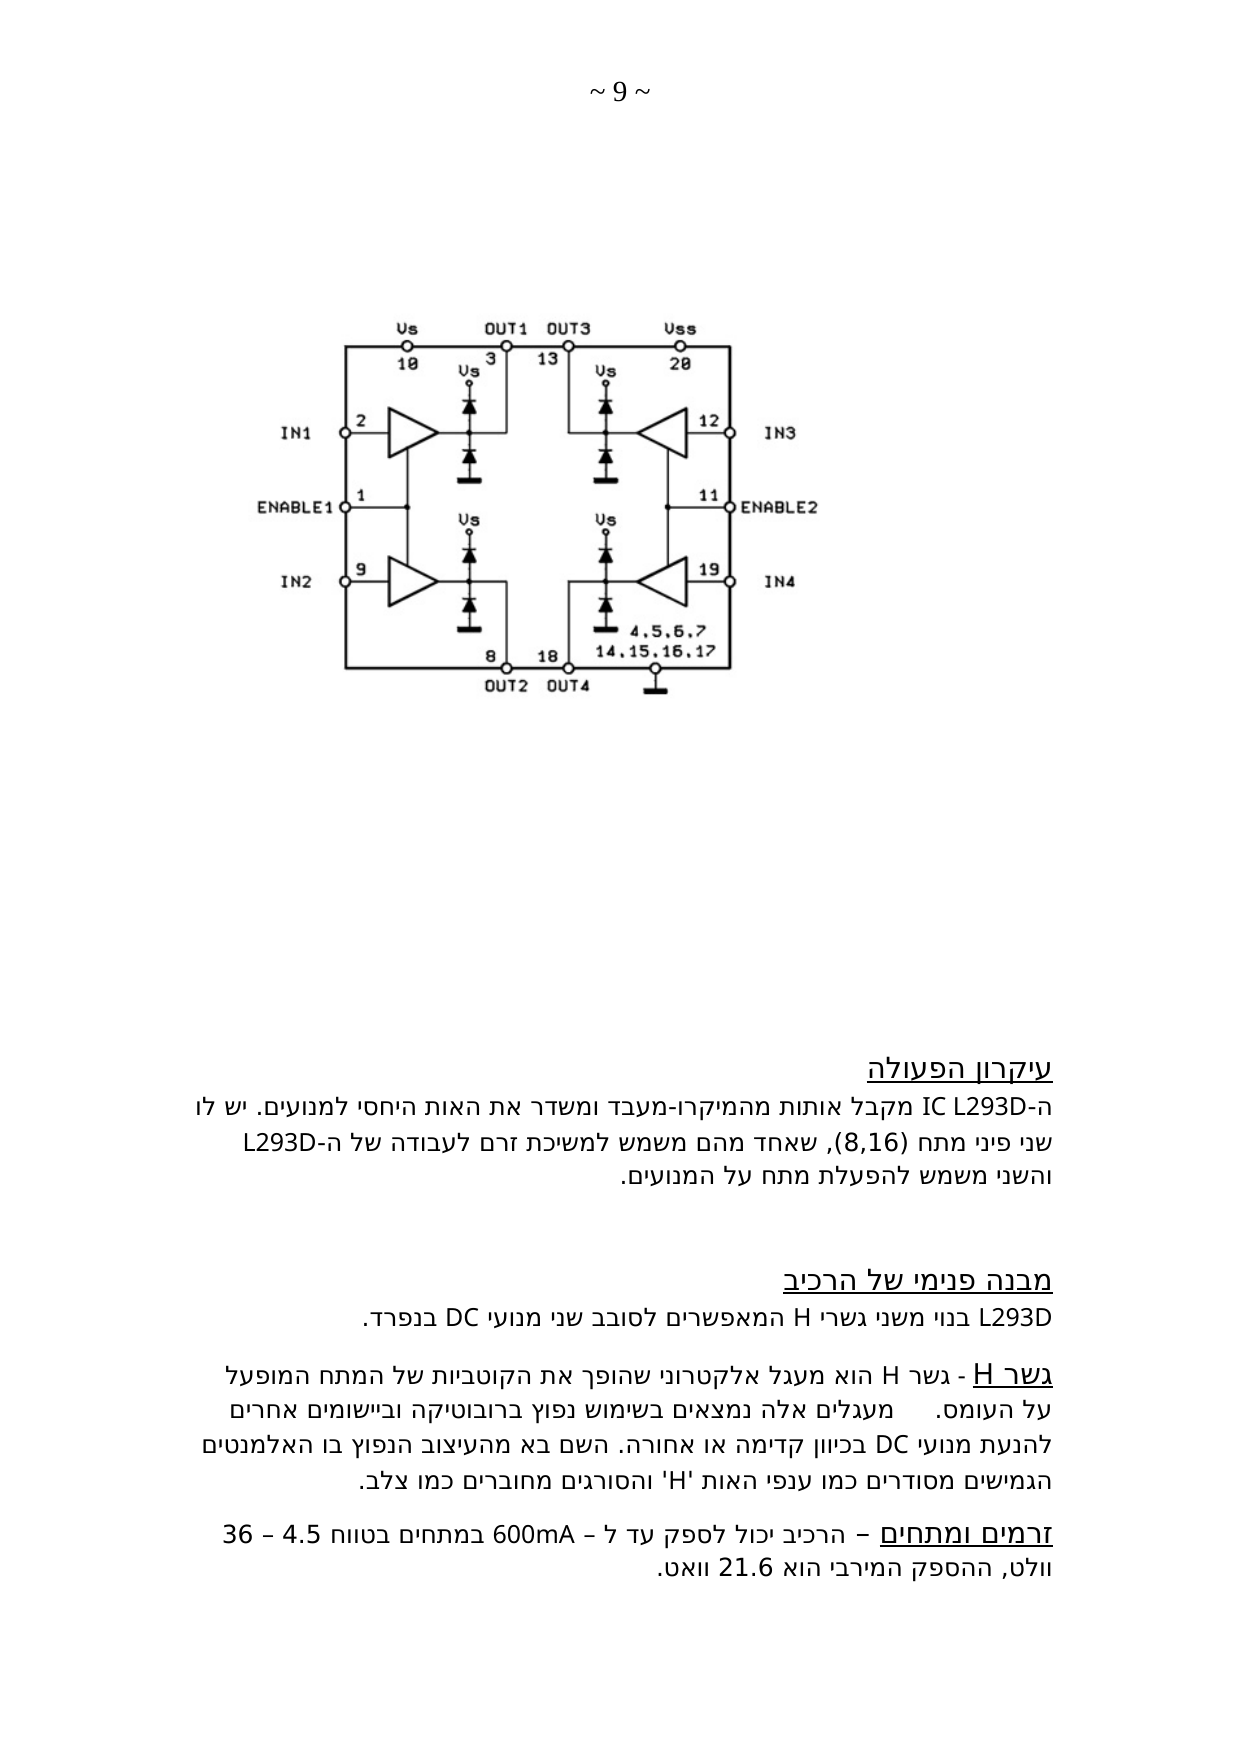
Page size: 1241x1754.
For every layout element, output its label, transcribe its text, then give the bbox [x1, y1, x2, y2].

text זרמים ומתחים – הרכיב יכול לספק עד ל – 600mA במתחים בטווח 4.5 – 36 וולט, ההספק המירבי הוא 21.6 וואט. [187, 1516, 1053, 1582]
text ה-IC L293D מקבל אותות מהמיקרו-מעבד ומשדר את האות היחסי למנועים. יש לו שני פיני מתח (8,16), שאחד מהם משמש למשיכת זרם לעבודה של ה-L293D והשני משמש להפעלת מתח על המנועים. [187, 1088, 1053, 1190]
picture [216, 309, 869, 732]
text L293D בנוי משני גשרי H המאפשרים לסובב שני מנועי DC בנפרד. [187, 1299, 1053, 1333]
subtitle מבנה פנימי של הרכיב [187, 1263, 1053, 1297]
subtitle עיקרון הפעולה [187, 1052, 1053, 1086]
text גשר H - גשר H הוא מעגל אלקטרוני שהופך את הקוטביות של המתח המופעל על העומס. מעגלים אלה נמצאים בשימוש נפוץ ברובוטיקה וביישומים אחרים להנעת מנועי DC בכיוון קדימה או אחורה. השם בא מהעיצוב הנפוץ בו האלמנטים הגמישים מסודרים כמו ענפי האות 'H' והסורגים מחוברים כמו צלב. [187, 1353, 1053, 1497]
